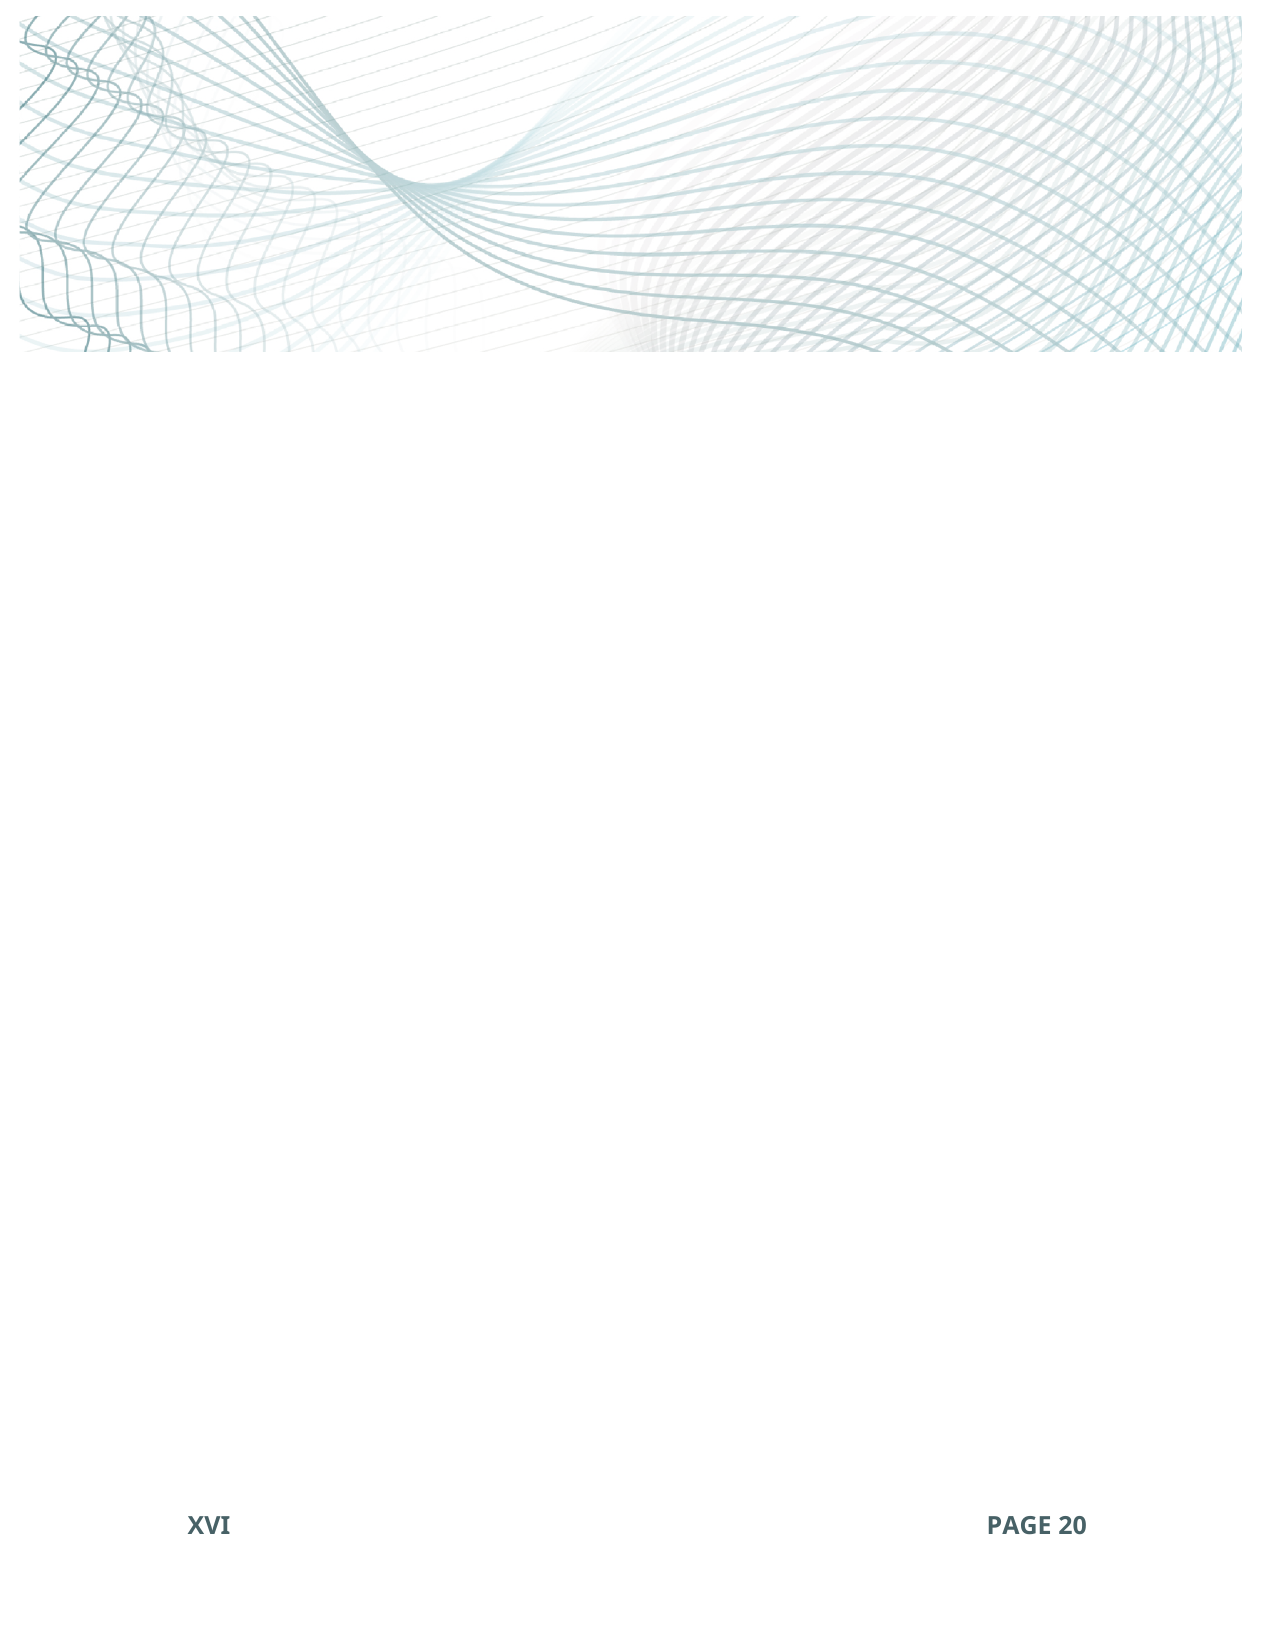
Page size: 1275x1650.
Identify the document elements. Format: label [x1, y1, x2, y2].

picture [19, 16, 1242, 352]
